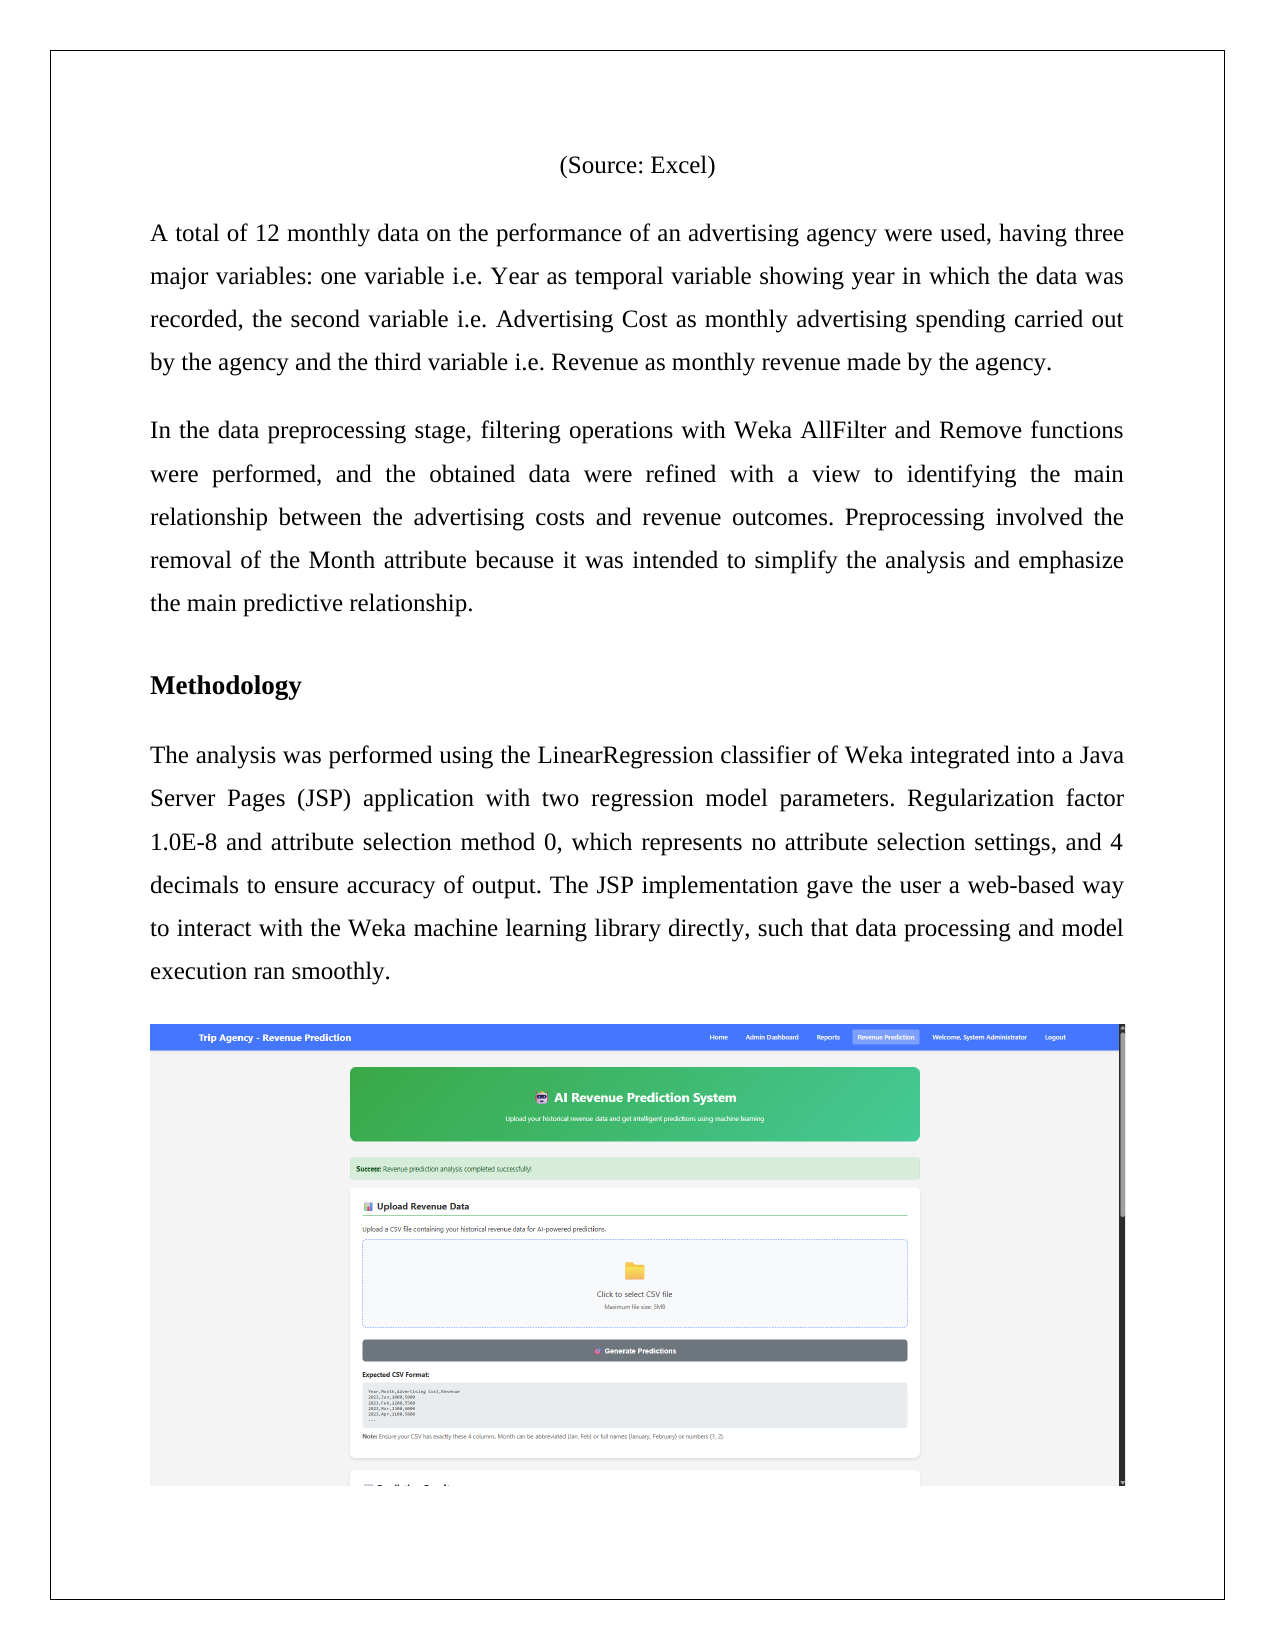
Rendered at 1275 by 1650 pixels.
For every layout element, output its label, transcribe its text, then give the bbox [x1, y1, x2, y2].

text A total of 12 monthly data on the performance of an advertising agency were used, having three major variables: one variable i.e. Year as temporal variable showing year in which the data was recorded, the second variable i.e. Advertising Cost as monthly advertising spending carried out by the agency and the third variable i.e. Revenue as monthly revenue made by the agency. [150, 218, 1125, 376]
text In the data preprocessing stage, filtering operations with Weka AllFilter and Remove functions were performed, and the obtained data were refined with a view to identifying the main relationship between the advertising costs and revenue outcomes. Preprocessing involved the removal of the Month attribute because it was intended to simplify the analysis and emphasize the main predictive relationship. [150, 416, 1125, 617]
subtitle Methodology [150, 669, 1125, 700]
text The analysis was performed using the LinearRegression classifier of Weka integrated into a Java Server Pages (JSP) application with two regression model parameters. Regularization factor 1.0E-8 and attribute selection method 0, which represents no attribute selection settings, and 4 decimals to ensure accuracy of output. The JSP implementation gave the user a web-based way to interact with the Weka machine learning library directly, such that data processing and model execution ran smoothly. [150, 740, 1125, 985]
text (Source: Excel) [150, 150, 1125, 179]
picture [150, 1024, 1125, 1486]
